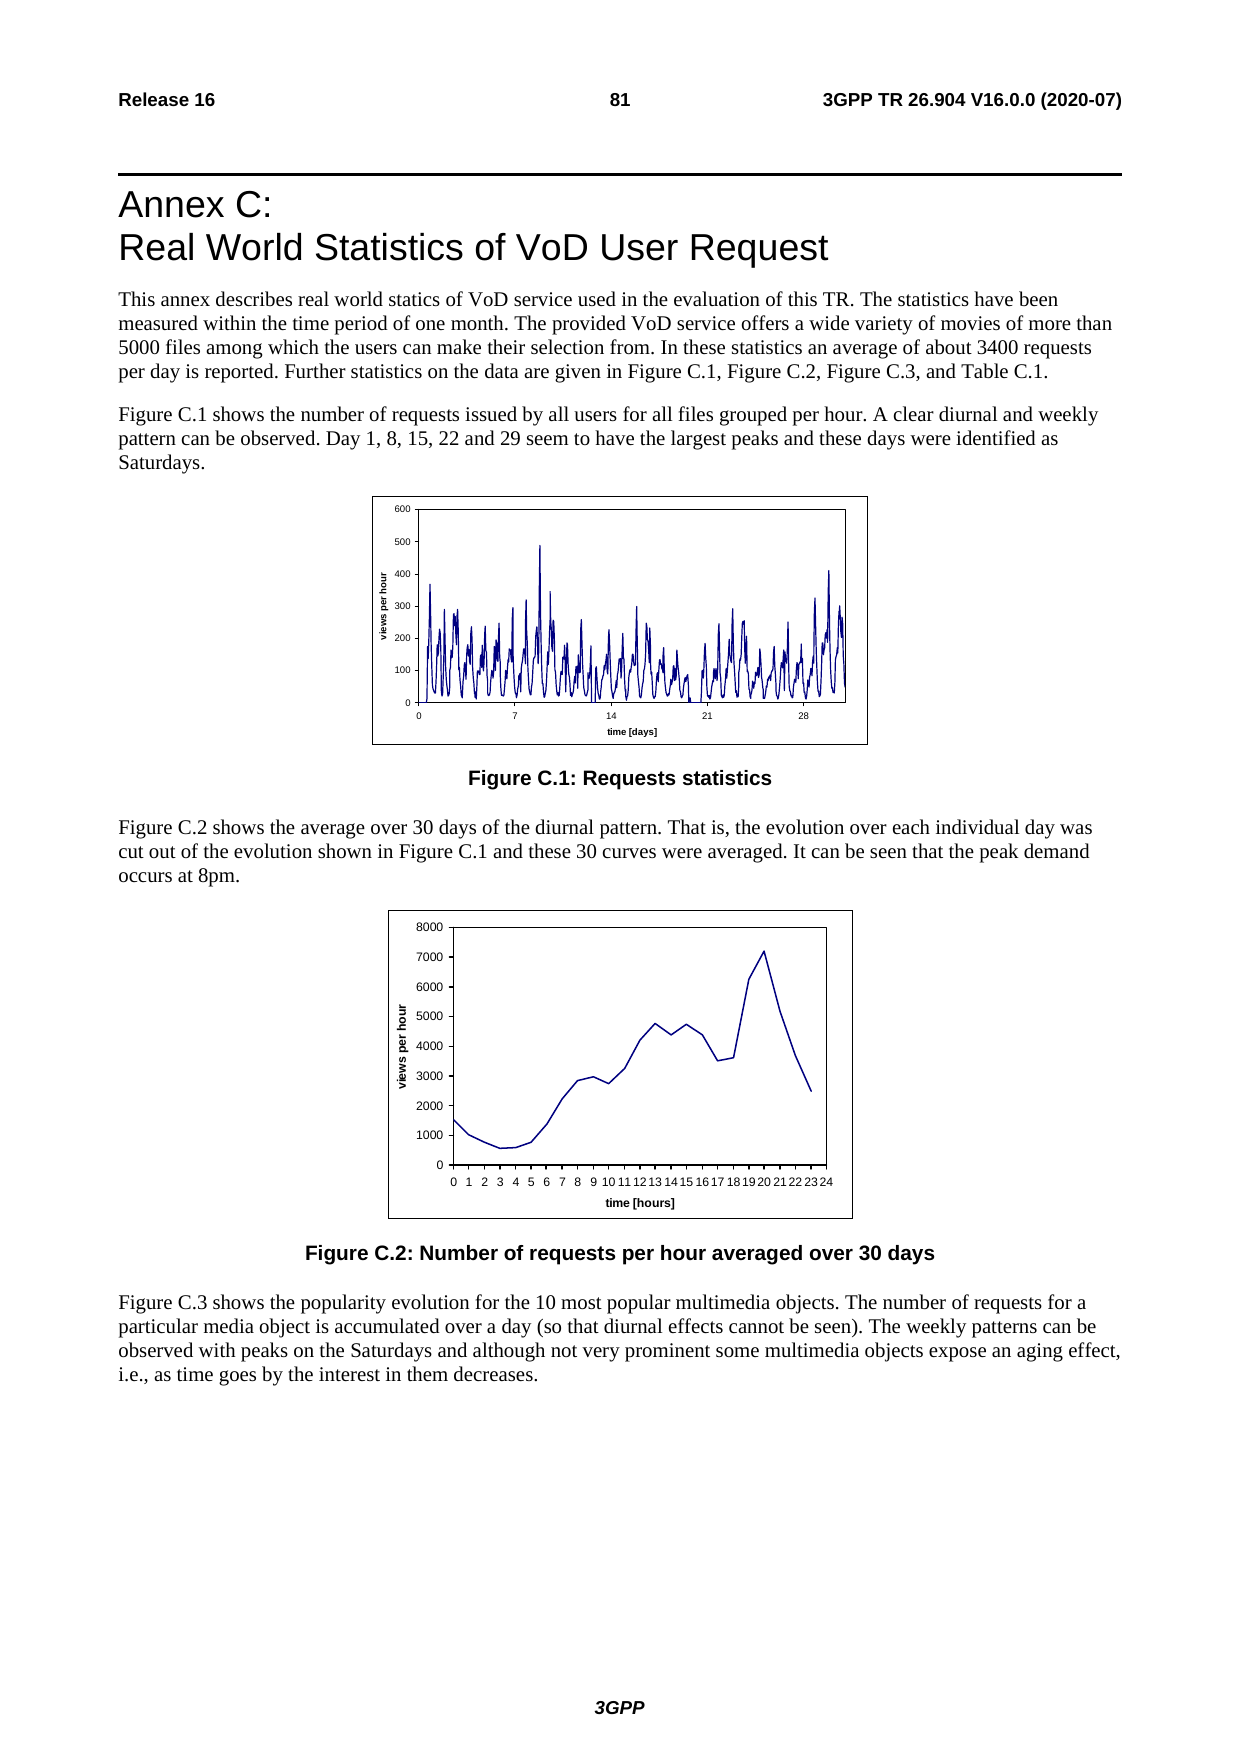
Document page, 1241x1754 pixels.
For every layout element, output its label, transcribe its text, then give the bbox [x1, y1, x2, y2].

text Figure C.2 shows the average over 30 days of the diurnal pattern. That is, the evolution over each individual day was cut out of the evolution shown in Figure C.1 and these 30 curves were averaged. It can be seen that the peak demand occurs at 8pm. [118, 815, 1122, 887]
text Figure C.1: Requests statistics [118, 766, 1122, 790]
text Figure C.1 shows the number of requests issued by all users for all files grouped per hour. A clear diurnal and weekly pattern can be observed. Day 1, 8, 15, 22 and 29 seem to have the largest peaks and these days were identified as Saturdays. [118, 402, 1122, 474]
text Figure C.2: Number of requests per hour averaged over 30 days [118, 1241, 1122, 1265]
text This annex describes real world statics of VoD service used in the evaluation of this TR. The statistics have been measured within the time period of one month. The provided VoD service offers a wide variety of movies of more than 5000 files among which the users can make their selection from. In these statistics an average of about 3400 requests per day is reported. Further statistics on the data are given in Figure C.1, Figure C.2, Figure C.3, and Table C.1. [118, 287, 1122, 383]
subtitle Annex C: Real World Statistics of VoD User Request [118, 176, 1122, 268]
text Figure C.3 shows the popularity evolution for the 10 most popular multimedia objects. The number of requests for a particular media object is accumulated over a day (so that diurnal effects cannot be seen). The weekly patterns can be observed with peaks on the Saturdays and although not very prominent some multimedia objects expose an aging effect, i.e., as time goes by the interest in them decreases. [118, 1290, 1122, 1386]
